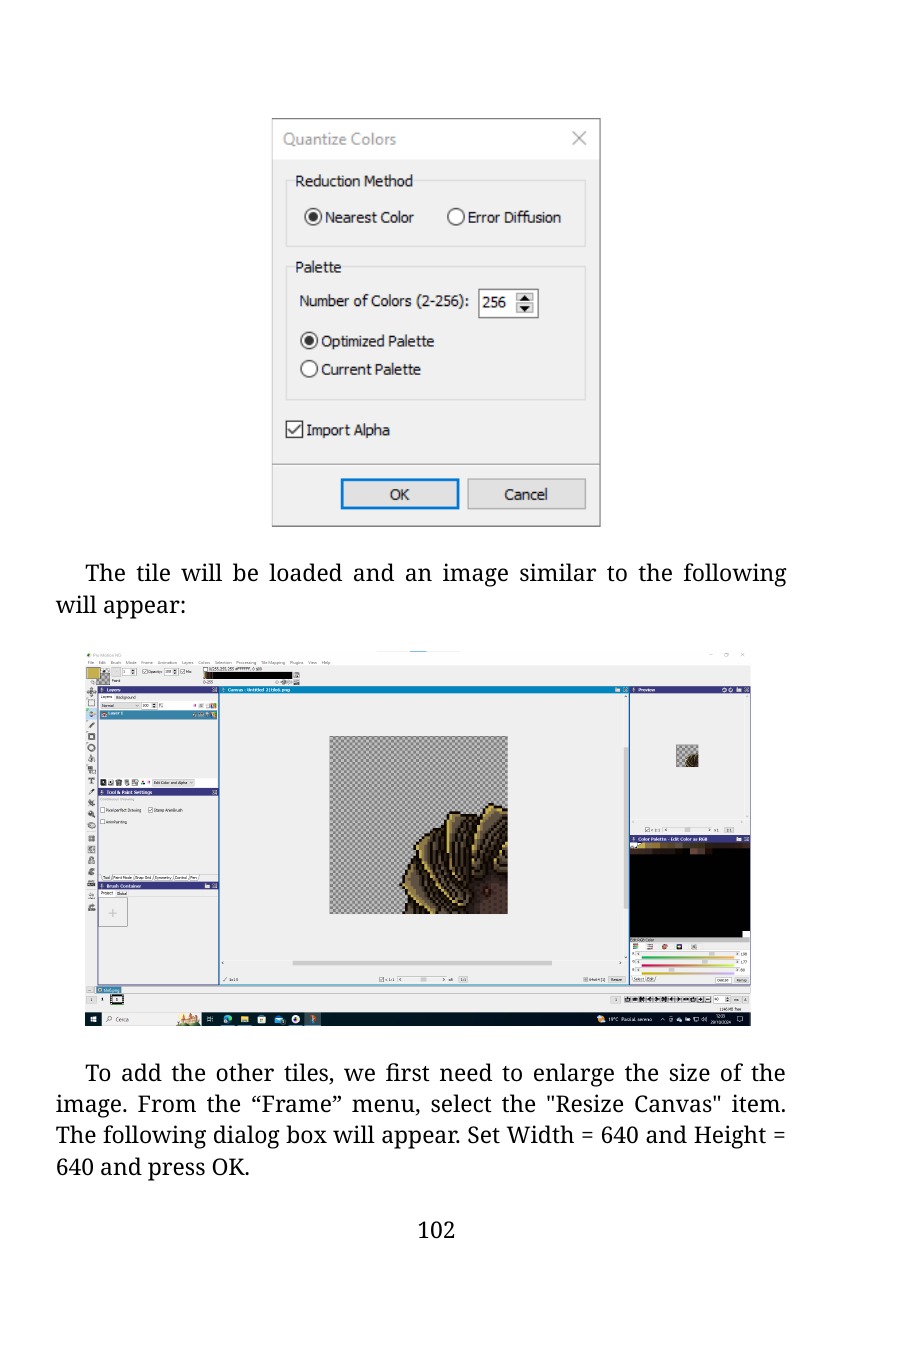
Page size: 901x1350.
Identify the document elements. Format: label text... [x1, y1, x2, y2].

picture [85, 651, 751, 1026]
text The tile will be loaded and an image similar to the following will appear: [56, 557, 787, 620]
text To add the other tiles, we first need to enlarge the size of the image. From the “Frame” menu, select the "Resize Canvas" item. The following dialog box will appear. Set Width = 640 and Height = 640 and press OK. [56, 1057, 787, 1182]
picture [271, 118, 601, 527]
